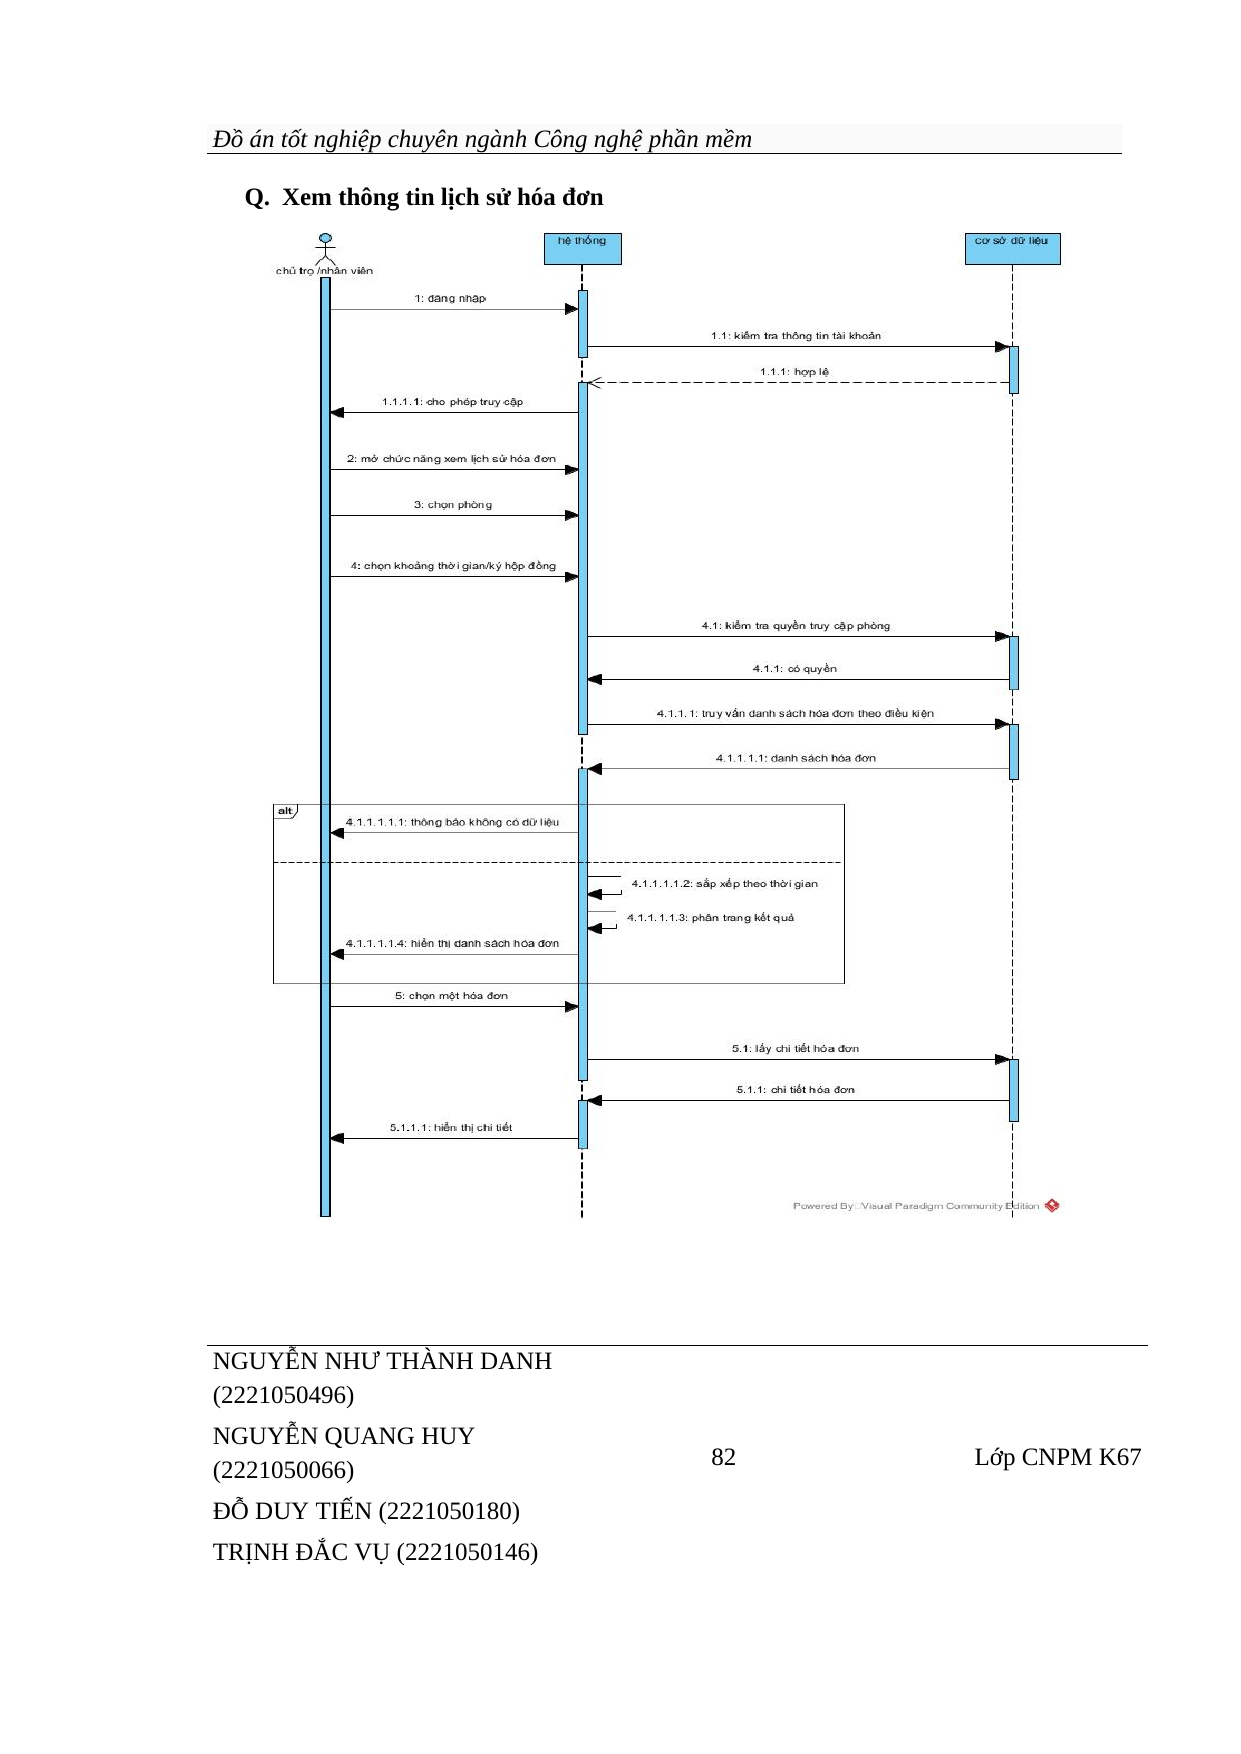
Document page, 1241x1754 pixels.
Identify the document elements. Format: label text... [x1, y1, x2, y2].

subtitle Xem thông tin lịch sử hóa đơn [244, 182, 1122, 211]
picture [263, 232, 1066, 1220]
